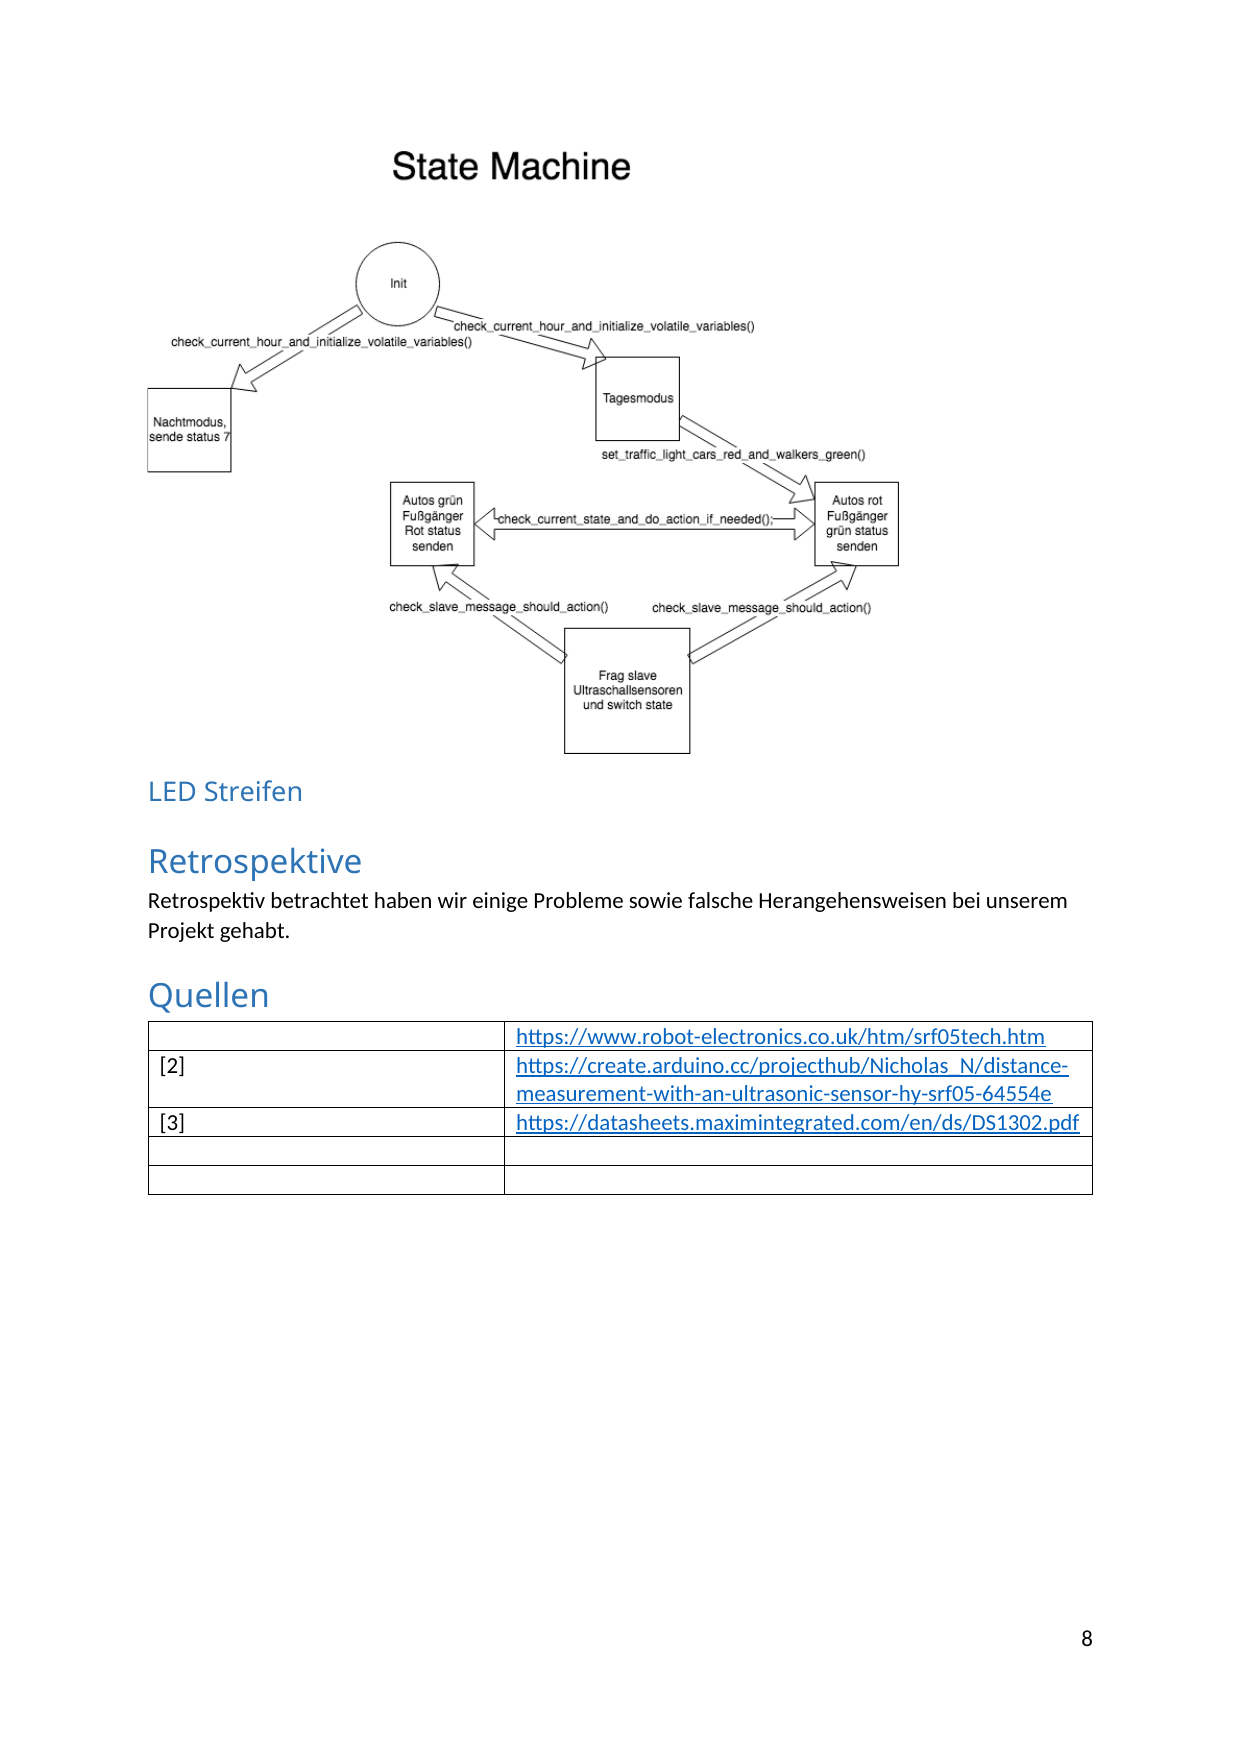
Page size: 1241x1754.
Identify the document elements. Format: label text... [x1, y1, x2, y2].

table_cell [505, 1137, 1092, 1165]
table_cell https://datasheets.maximintegrated.com/en/ds/DS1302.pdf [505, 1108, 1092, 1136]
table_cell [2] [149, 1051, 504, 1107]
subtitle Quellen [148, 972, 1093, 1017]
table_header [149, 1022, 504, 1050]
table_cell https://create.arduino.cc/projecthub/Nicholas_N/distance-measurement-with-an-ultrasonic-sensor-hy-srf05-64554e [505, 1051, 1092, 1107]
table_cell [505, 1166, 1092, 1194]
table_cell [3] [149, 1108, 504, 1136]
text Retrospektiv betrachtet haben wir einige Probleme sowie falsche Herangehensweisen bei unserem Projekt gehabt. [148, 886, 1093, 945]
table_header https://www.robot-electronics.co.uk/htm/srf05tech.htm [505, 1022, 1092, 1050]
table_cell [149, 1166, 504, 1194]
table_cell [149, 1137, 504, 1165]
subtitle Retrospektive [148, 837, 1093, 883]
subtitle LED Streifen [148, 773, 1093, 809]
picture [147, 147, 900, 754]
